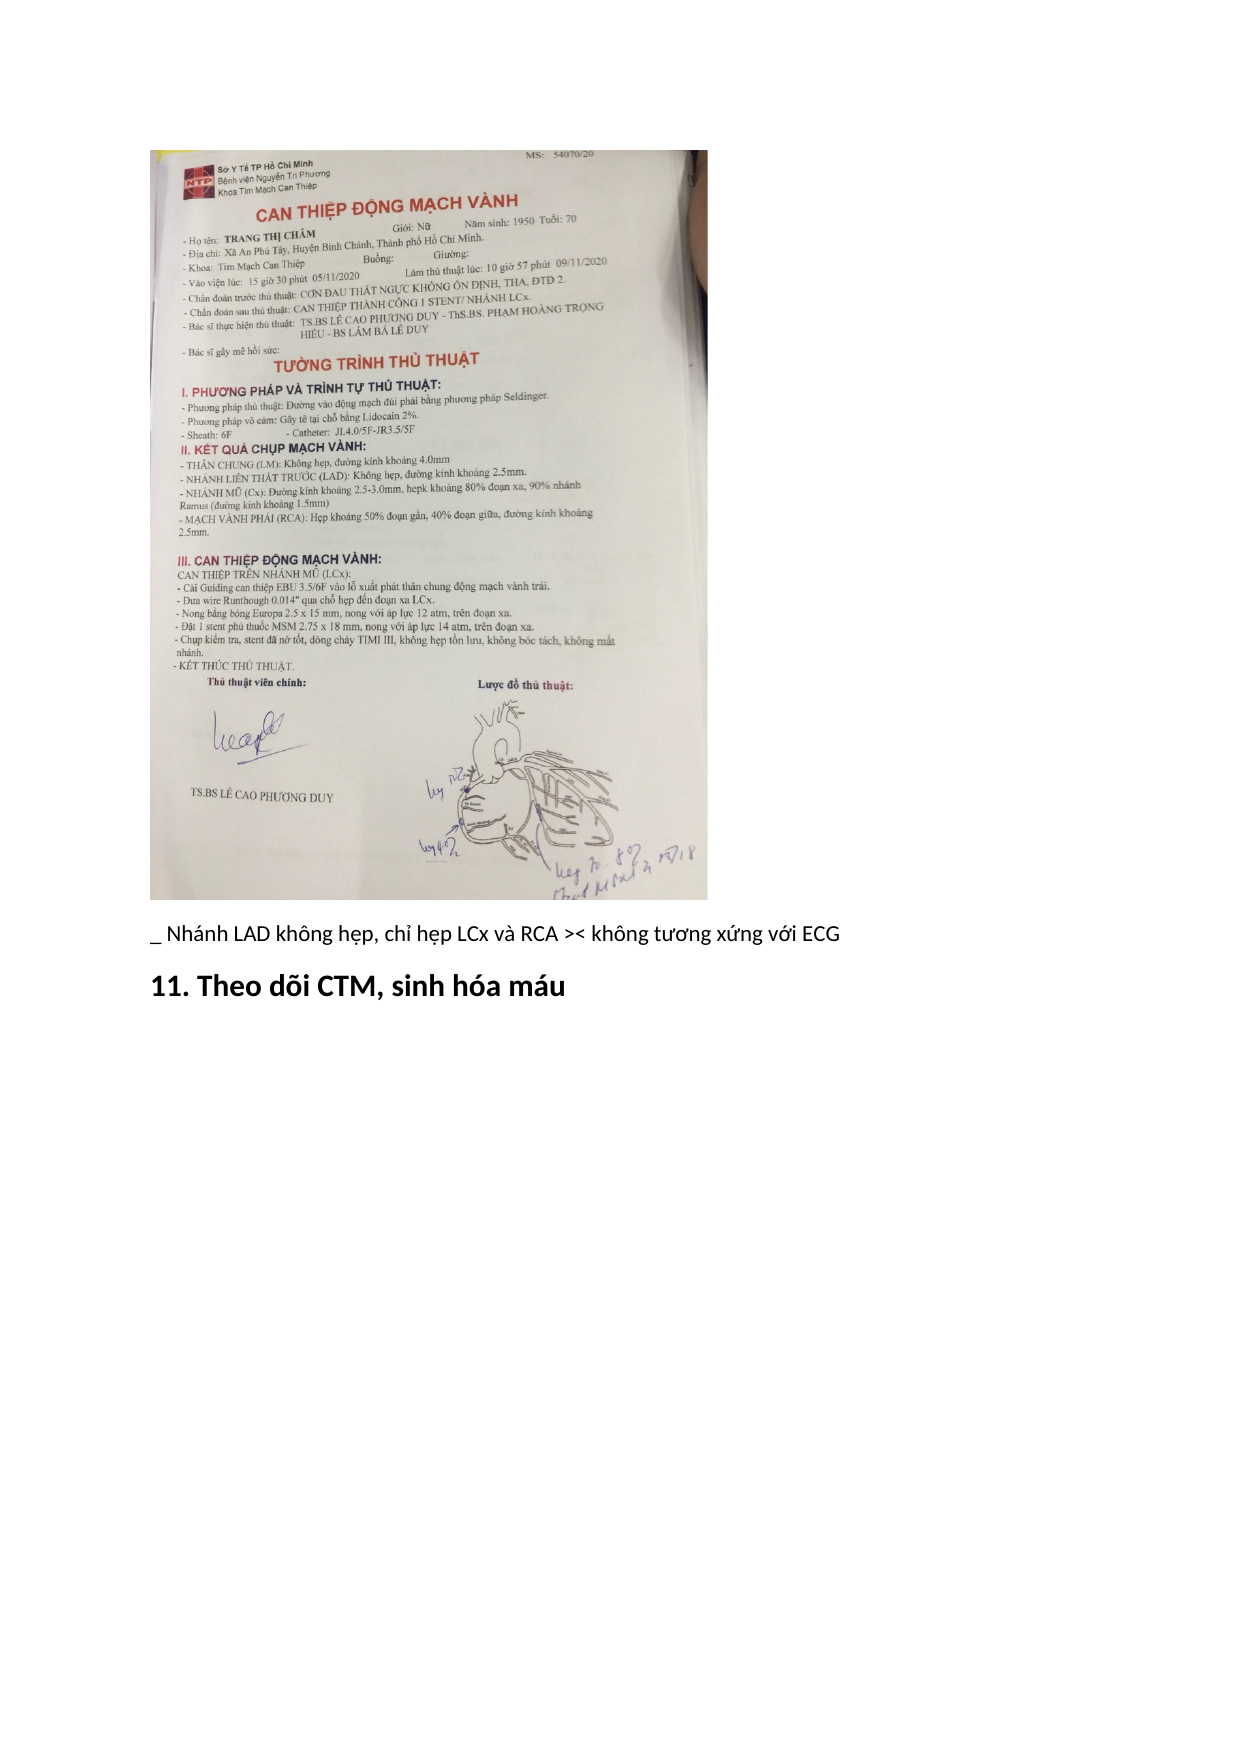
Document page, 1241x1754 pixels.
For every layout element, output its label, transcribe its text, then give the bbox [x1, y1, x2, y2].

text _ Nhánh LAD không hẹp, chỉ hẹp LCx và RCA >< không tương xứng với ECG [150, 919, 1090, 947]
text 11. Theo dõi CTM, sinh hóa máu [150, 966, 1090, 1004]
picture [150, 150, 708, 900]
